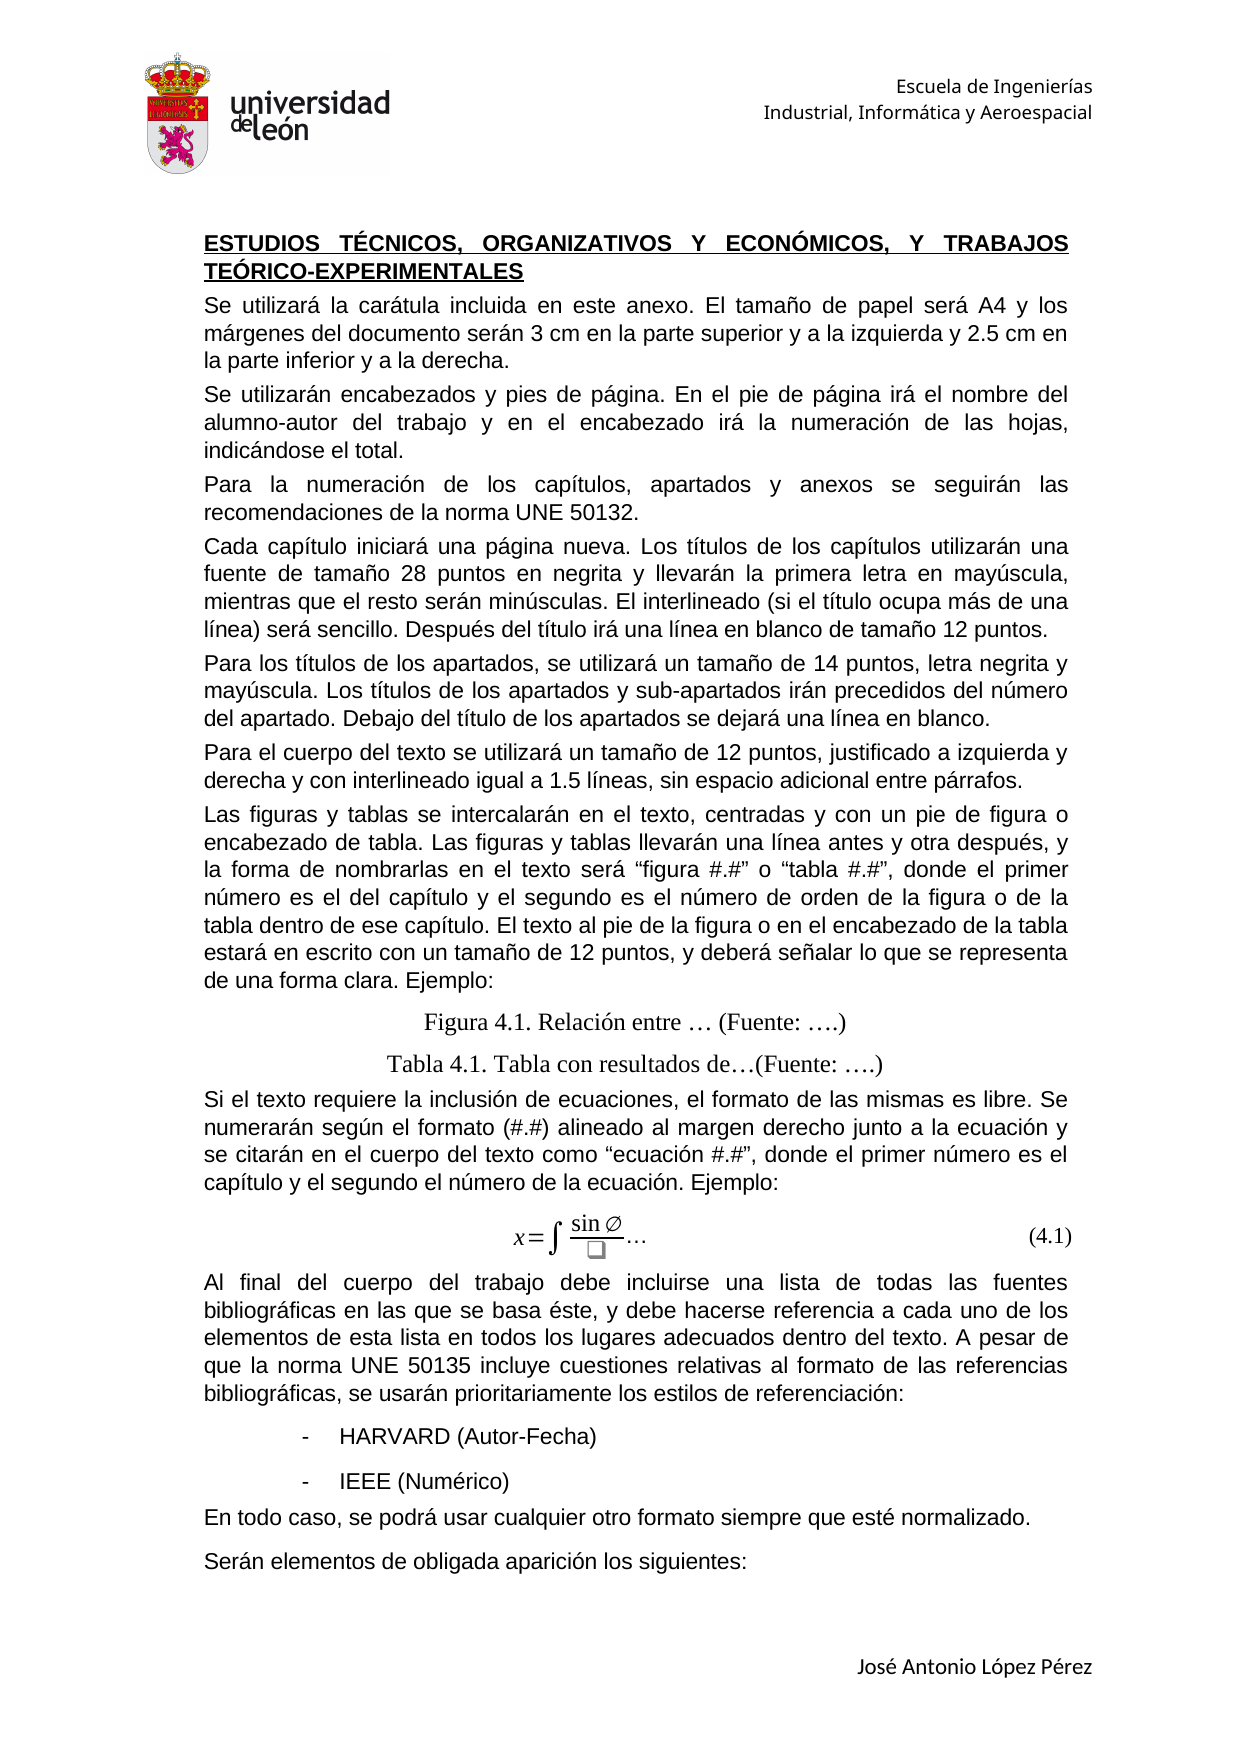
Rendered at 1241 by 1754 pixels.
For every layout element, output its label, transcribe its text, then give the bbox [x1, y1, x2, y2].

text Cada capítulo iniciará una página nueva. Los títulos de los capítulos utilizarán una fuente de tamaño 28 puntos en negrita y llevarán la primera letra en mayúscula, mientras que el resto serán minúsculas. El interlineado (si el título ocupa más de una línea) será sencillo. Después del título irá una línea en blanco de tamaño 12 puntos. [203, 533, 1069, 642]
list HARVARD (Autor-Fecha) [302, 1419, 1092, 1451]
text Serán elementos de obligada aparición los siguientes: [203, 1548, 1069, 1574]
text ESTUDIOS TÉCNICOS, ORGANIZATIVOS Y ECONÓMICOS, Y TRABAJOS TEÓRICO-EXPERIMENTALES [203, 254, 1069, 284]
text Para el cuerpo del texto se utilizará un tamaño de 12 puntos, justificado a izquierda y derecha y con interlineado igual a 1.5 líneas, sin espacio adicional entre párrafos. [203, 739, 1069, 793]
text Para los títulos de los apartados, se utilizará un tamaño de 14 puntos, letra negrita y mayúscula. Los títulos de los apartados y sub-apartados irán precedidos del número del apartado. Debajo del título de los apartados se dejará una línea en blanco. [203, 650, 1069, 731]
text Para la numeración de los capítulos, apartados y anexos se seguirán las recomendaciones de la norma UNE 50132. [203, 471, 1069, 525]
picture [144, 52, 390, 175]
text Figura 4.1. Relación entre … (Fuente: ….) [177, 1007, 1092, 1036]
list IEEE (Numérico) [302, 1465, 1092, 1496]
text Tabla 4.1. Tabla con resultados de…(Fuente: ….) [177, 1049, 1092, 1078]
text … (4.1) [177, 1209, 1072, 1261]
text En todo caso, se podrá usar cualquier otro formato siempre que esté normalizado. [203, 1504, 1069, 1531]
text Se utilizará la carátula incluida en este anexo. El tamaño de papel será A4 y los márgenes del documento serán 3 cm en la parte superior y a la izquierda y 2.5 cm en la parte inferior y a la derecha. [203, 292, 1069, 373]
text ESTUDIOS TÉCNICOS, ORGANIZATIVOS Y ECONÓMICOS, Y TRABAJOS TEÓRICO-EXPERIMENTALES [203, 230, 1069, 253]
text Al final del cuerpo del trabajo debe incluirse una lista de todas las fuentes bibliográficas en las que se basa éste, y debe hacerse referencia a cada uno de los elementos de esta lista en todos los lugares adecuados dentro del texto. A pesar de que la norma UNE 50135 incluye cuestiones relativas al formato de las referencias bibliográficas, se usarán prioritariamente los estilos de referenciación: [203, 1269, 1069, 1406]
text Las figuras y tablas se intercalarán en el texto, centradas y con un pie de figura o encabezado de tabla. Las figuras y tablas llevarán una línea antes y otra después, y la forma de nombrarlas en el texto será “figura #.#” o “tabla #.#”, donde el primer número es el del capítulo y el segundo es el número de orden de la figura o de la tabla dentro de ese capítulo. El texto al pie de la figura o en el encabezado de la tabla estará en escrito con un tamaño de 12 puntos, y deberá señalar lo que se representa de una forma clara. Ejemplo: [203, 801, 1069, 993]
text Se utilizarán encabezados y pies de página. En el pie de página irá el nombre del alumno-autor del trabajo y en el encabezado irá la numeración de las hojas, indicándose el total. [203, 381, 1069, 463]
text Si el texto requiere la inclusión de ecuaciones, el formato de las mismas es libre. Se numerarán según el formato (#.#) alineado al margen derecho junto a la ecuación y se citarán en el cuerpo del texto como “ecuación #.#”, donde el primer número es el capítulo y el segundo el número de la ecuación. Ejemplo: [203, 1086, 1069, 1195]
